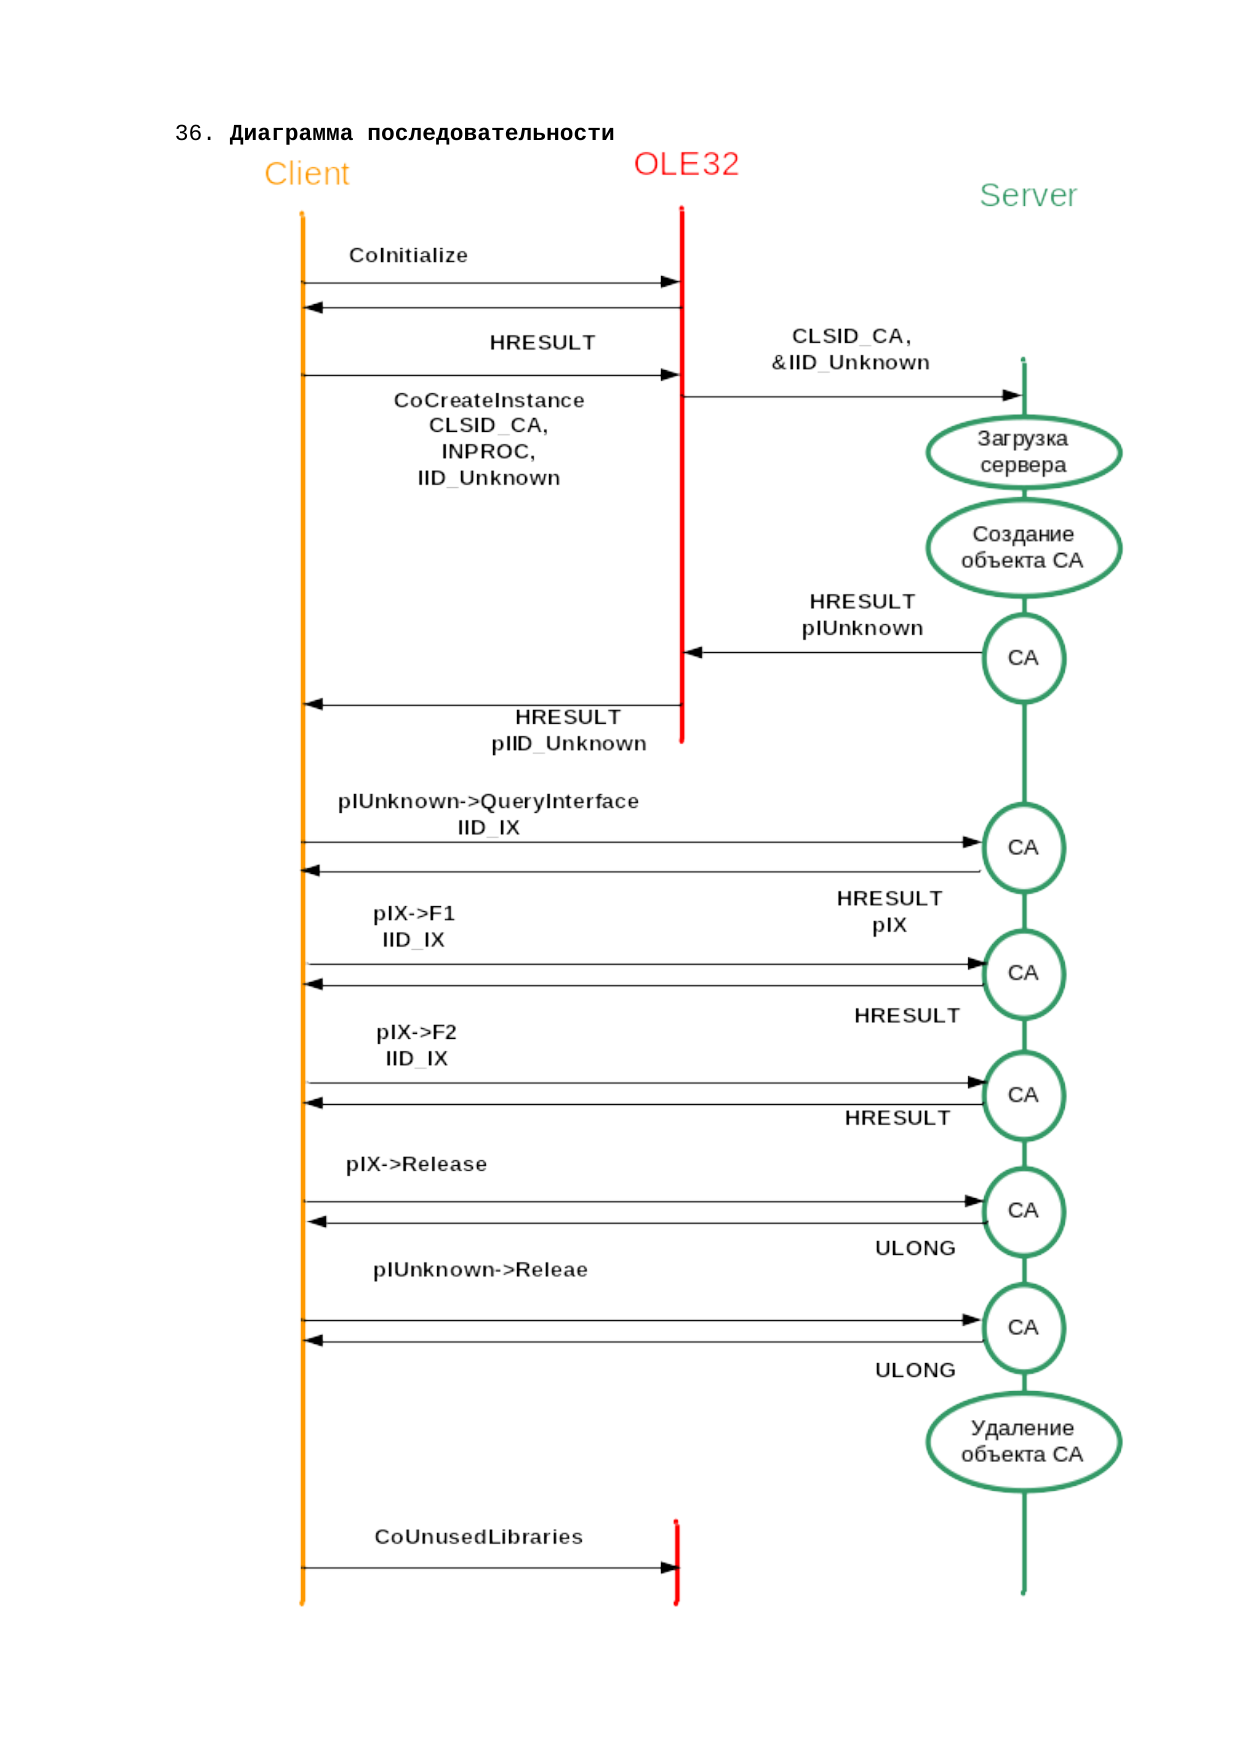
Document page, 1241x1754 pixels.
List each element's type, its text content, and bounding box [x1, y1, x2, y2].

list Диаграмма последовательности [229, 118, 1152, 1611]
